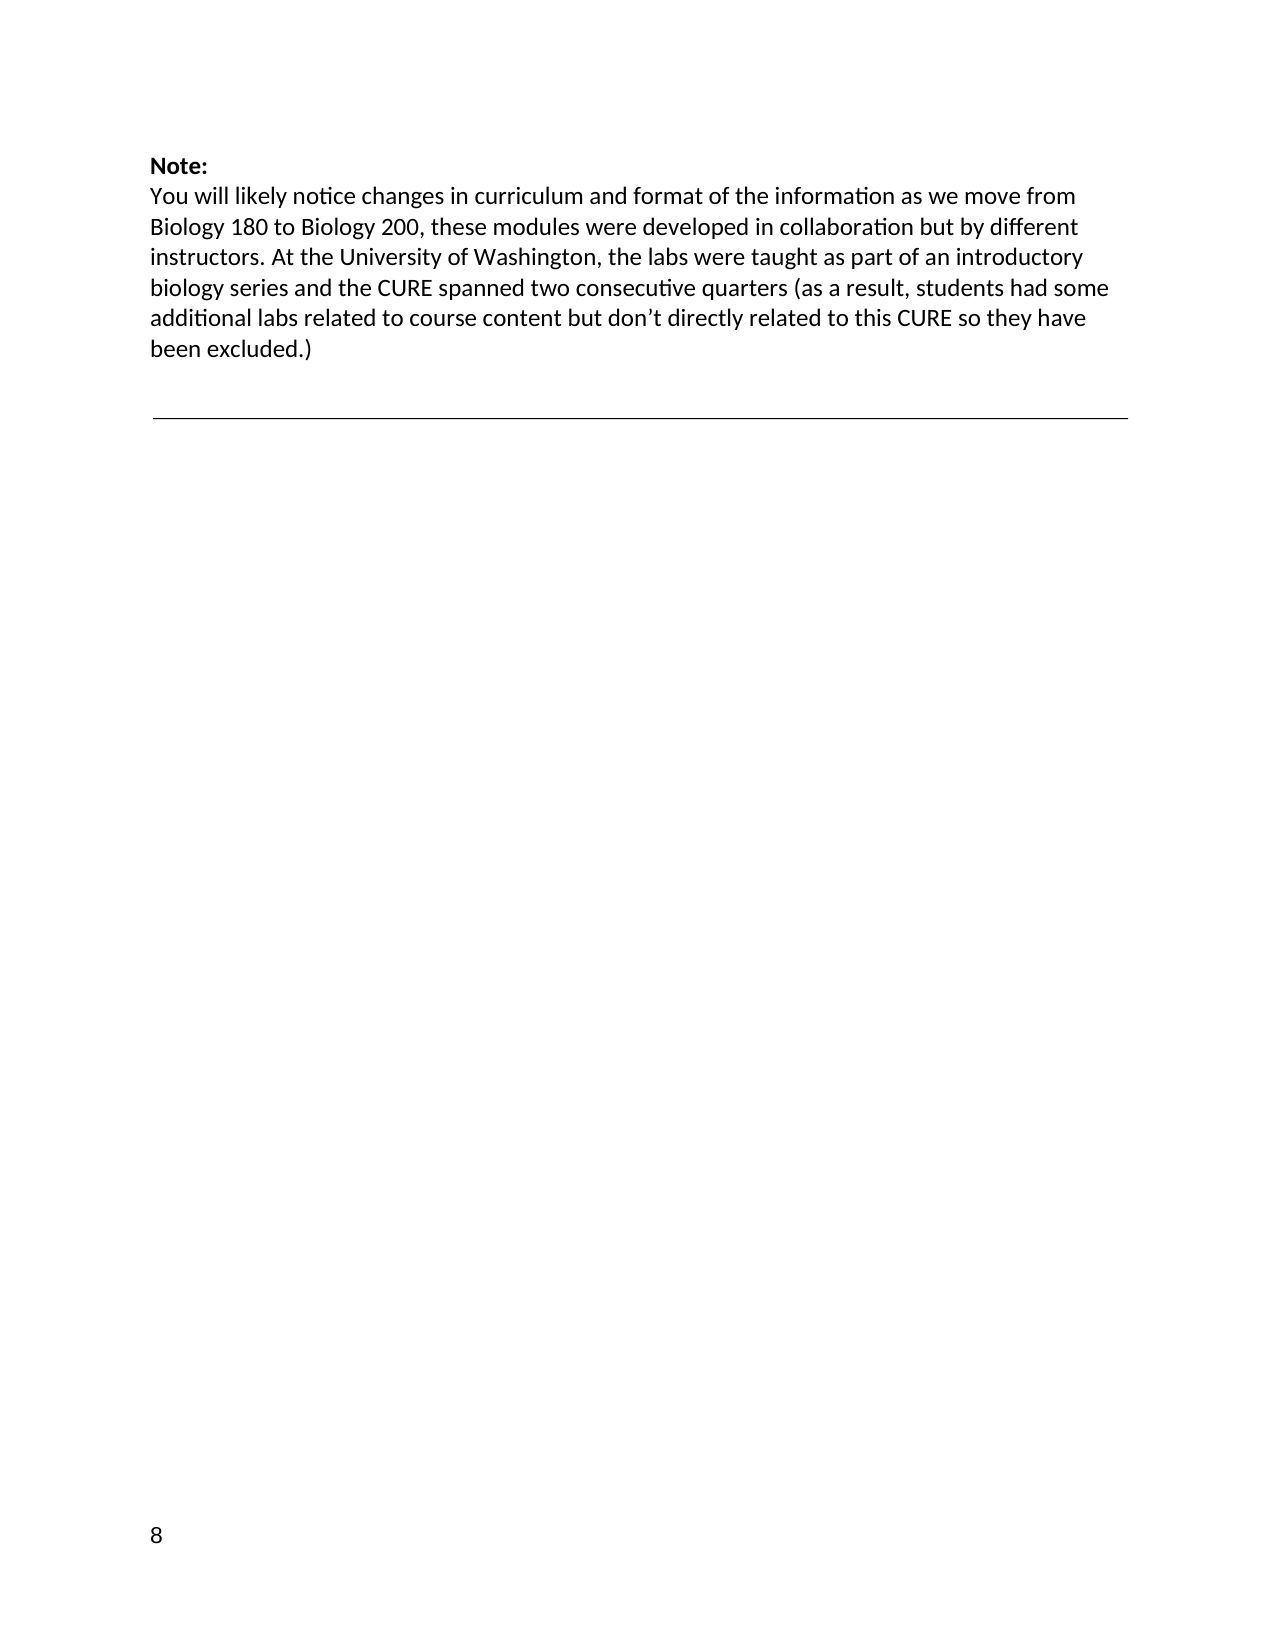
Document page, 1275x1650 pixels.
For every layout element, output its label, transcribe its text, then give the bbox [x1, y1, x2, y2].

text Note: [150, 150, 1125, 181]
text You will likely notice changes in curriculum and format of the information as we move from Biology 180 to Biology 200, these modules were developed in collaboration but by different instructors. At the University of Washington, the labs were taught as part of an introductory biology series and the CURE spanned two consecutive quarters (as a result, students had some additional labs related to course content but don’t directly related to this CURE so they have been excluded.) [150, 181, 1125, 364]
